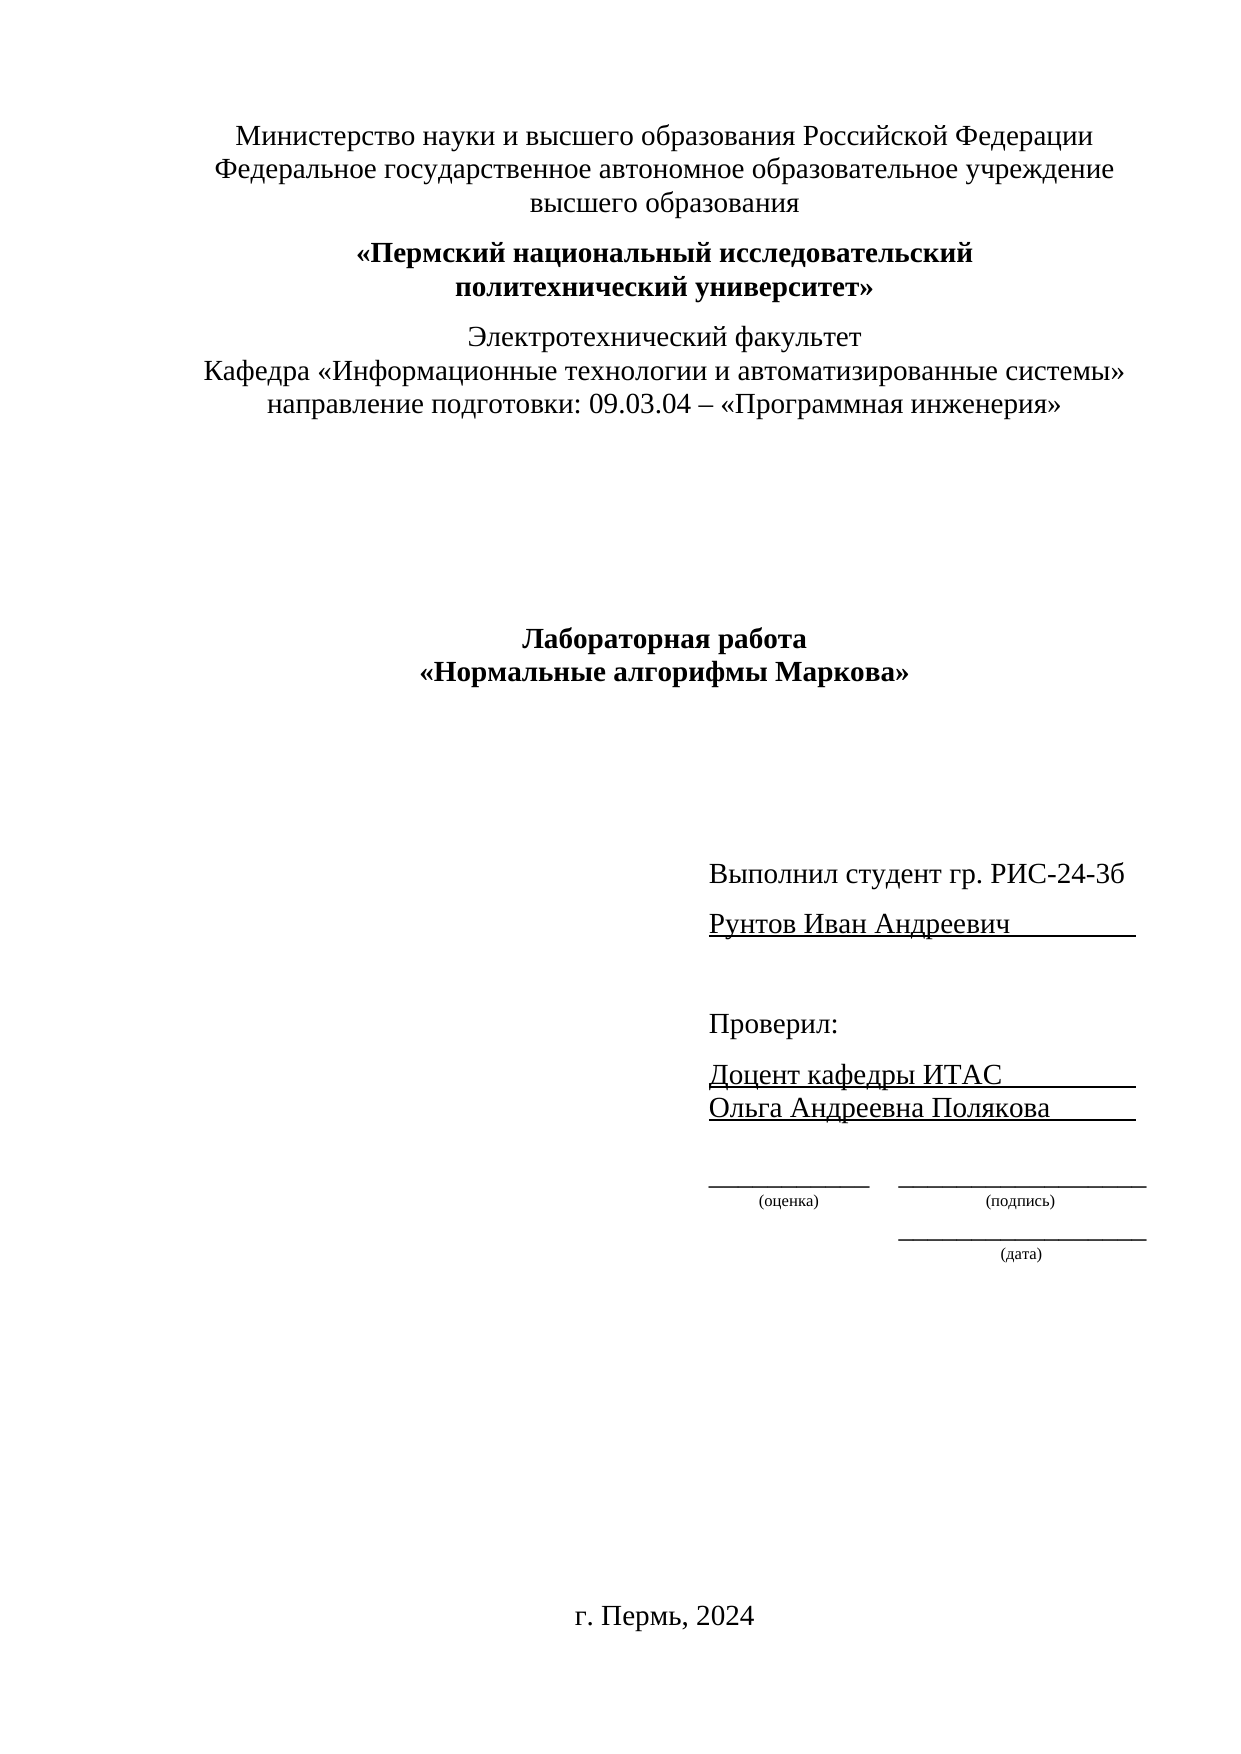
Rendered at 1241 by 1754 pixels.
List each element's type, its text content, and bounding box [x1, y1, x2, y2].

text Выполнил студент гр. РИС-24-3б [709, 856, 1152, 889]
text ___________ _________________ [709, 1157, 1152, 1191]
text Федеральное государственное автономное образовательное учреждение высшего образования [177, 152, 1152, 219]
text Доцент кафедры ИТАС [709, 1057, 1152, 1090]
text Министерство науки и высшего образования Российской Федерации [177, 118, 1152, 152]
text направление подготовки: 09.03.04 – «Программная инженерия» [177, 386, 1152, 420]
text (дата) [709, 1244, 1152, 1263]
text _________________ [709, 1210, 1152, 1244]
text Ольга Андреевна Полякова [709, 1090, 1152, 1124]
text политехнический университет» [177, 269, 1152, 302]
text «Нормальные алгорифмы Маркова» [177, 654, 1152, 688]
text «Пермский национальный исследовательский [177, 235, 1152, 269]
text Лабораторная работа [177, 621, 1152, 654]
text Электротехнический факультет [177, 319, 1152, 353]
text Кафедра «Информационные технологии и автоматизированные системы» [177, 353, 1152, 386]
text г. Пермь, 2024 [177, 1598, 1152, 1632]
text Проверил: [709, 1007, 1152, 1040]
text (оценка) (подпись) [709, 1191, 1152, 1210]
text Рунтов Иван Андреевич [709, 906, 1152, 939]
